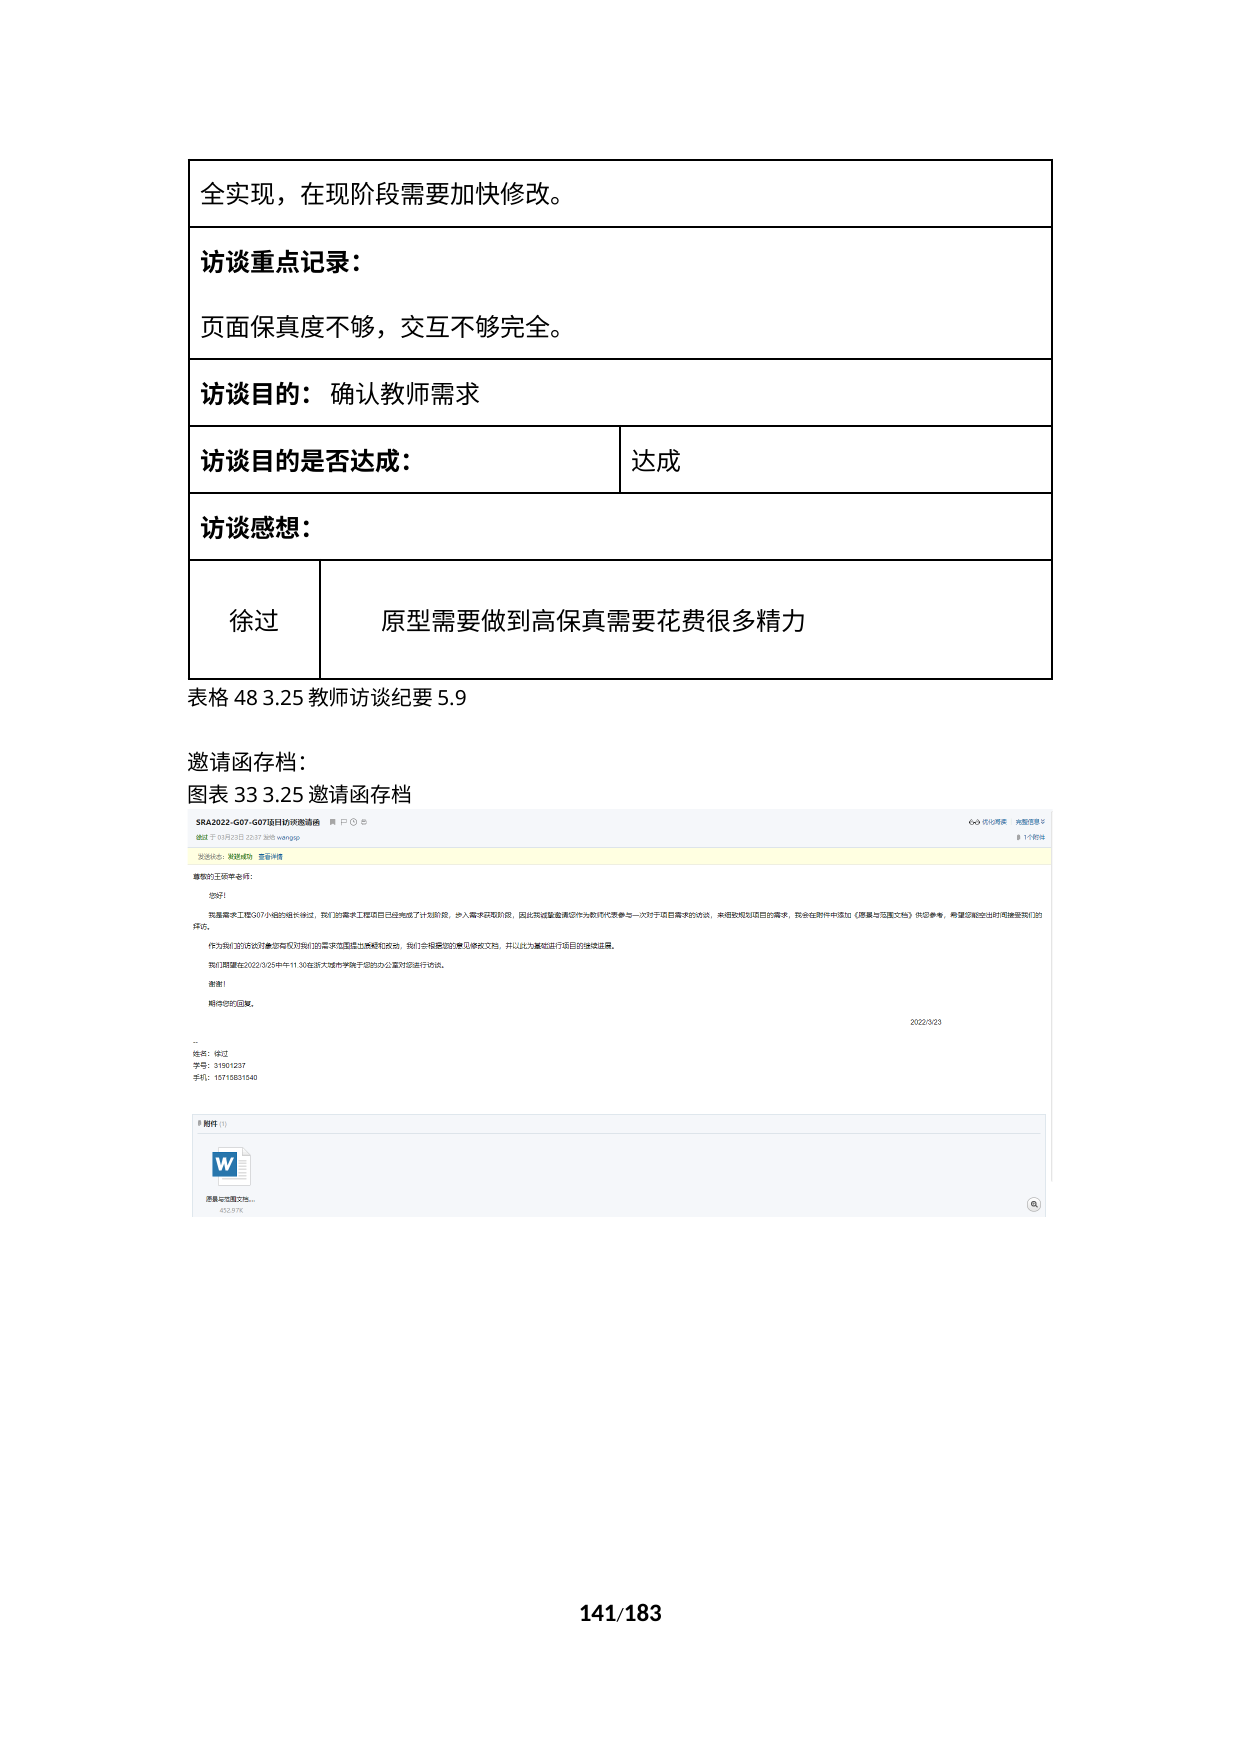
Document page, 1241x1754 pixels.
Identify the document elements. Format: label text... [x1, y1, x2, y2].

table_cell 访谈目的是否达成： [190, 427, 619, 492]
table_cell 达成 [621, 427, 1051, 492]
table_cell 原型需要做到高保真需要花费很多精力 [321, 561, 1051, 678]
table_cell 访谈目的： 确认教师需求 [190, 360, 1051, 425]
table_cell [190, 161, 1051, 226]
table_cell 访谈重点记录： 页面保真度不够，交互不够完全。 [190, 228, 1051, 358]
table_cell 访谈感想： [190, 494, 1051, 559]
table_cell 徐过 [190, 561, 319, 678]
text 表格 48 3.25教师访谈纪要5.9 [187, 680, 1053, 712]
text 邀请函存档： [187, 745, 1053, 777]
text 图表 33 3.25邀请函存档 [187, 777, 1053, 809]
